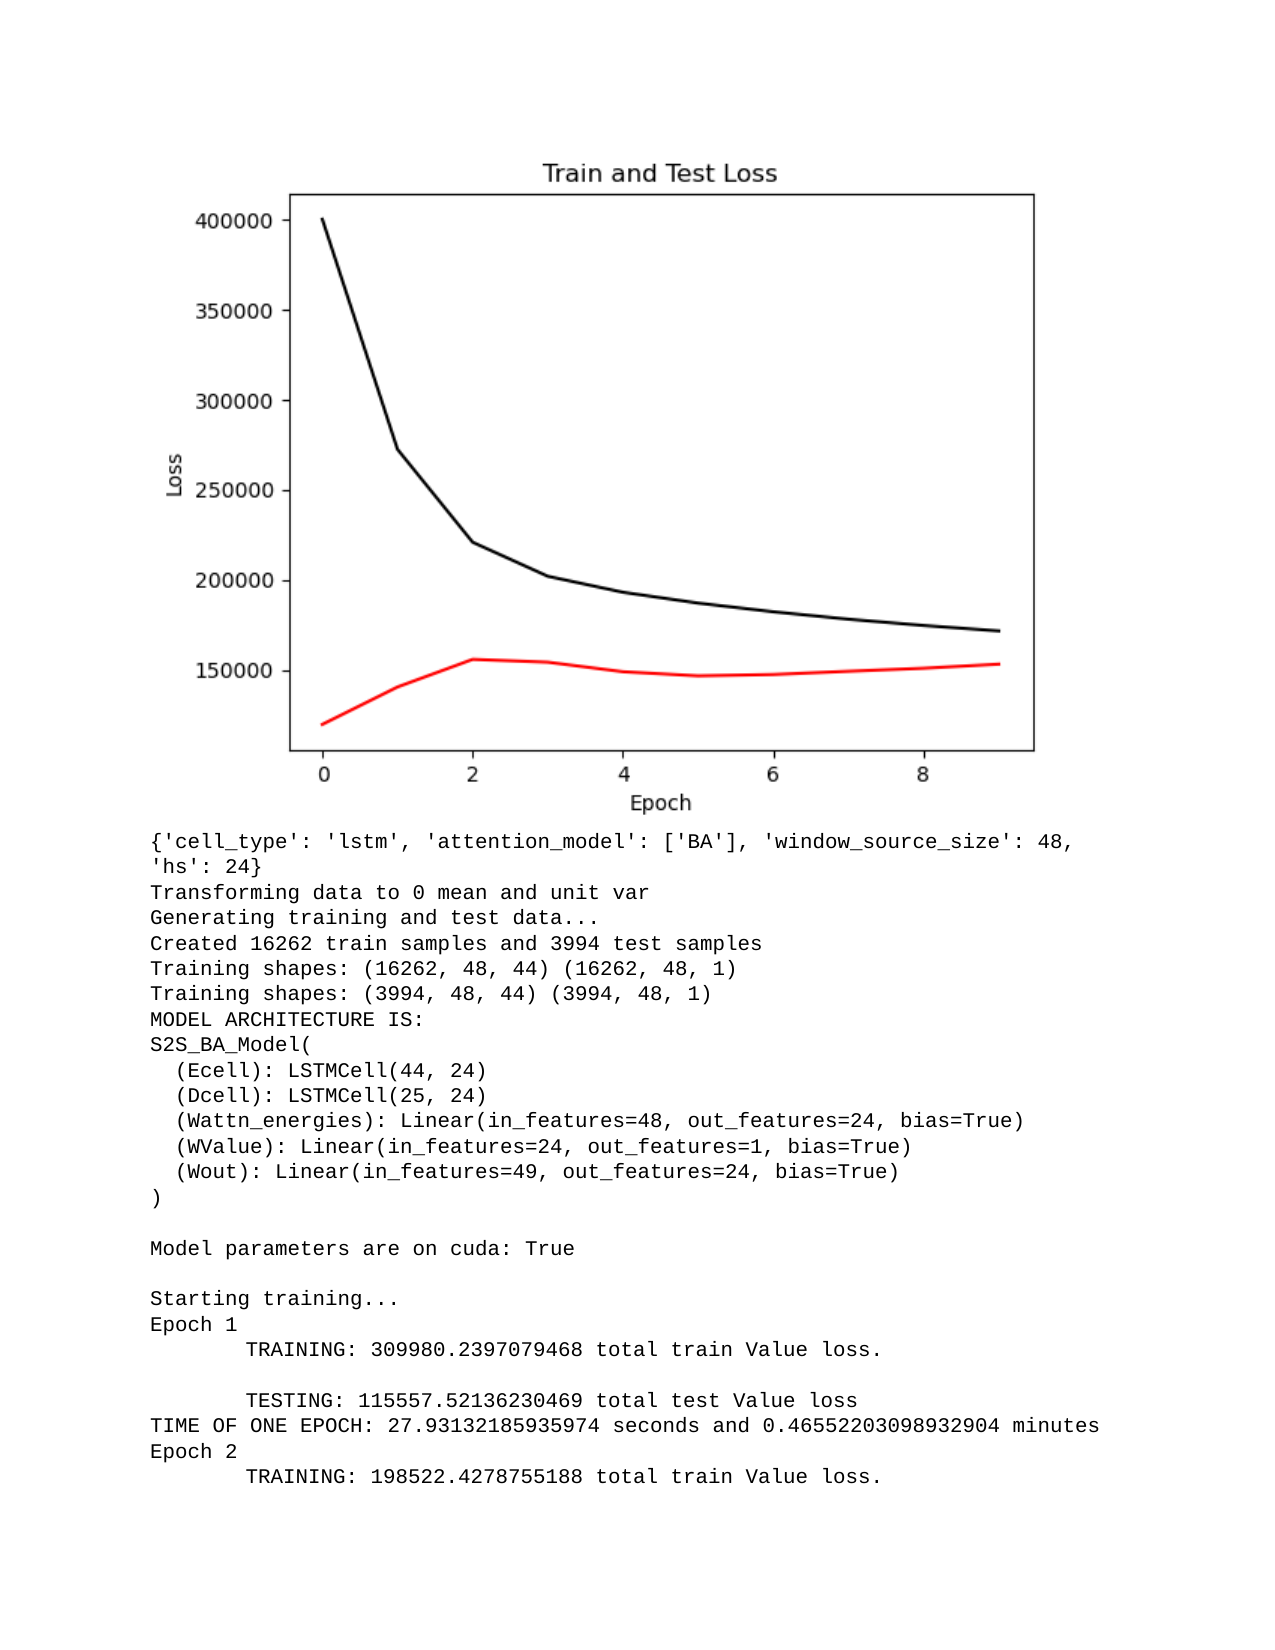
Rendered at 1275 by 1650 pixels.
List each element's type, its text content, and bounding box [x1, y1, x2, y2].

text Training shapes: (16262, 48, 44) (16262, 48, 1) [150, 956, 1125, 982]
text (WValue): Linear(in_features=24, out_features=1, bias=True) [150, 1134, 1125, 1159]
text Transforming data to 0 mean and unit var [150, 880, 1125, 905]
text MODEL ARCHITECTURE IS: [150, 1007, 1125, 1032]
text TRAINING: 309980.2397079468 total train Value loss. [150, 1337, 1125, 1363]
text Created 16262 train samples and 3994 test samples [150, 931, 1125, 956]
text (Wattn_energies): Linear(in_features=48, out_features=24, bias=True) [150, 1109, 1125, 1134]
text ) [150, 1185, 1125, 1210]
text TIME OF ONE EPOCH: 27.93132185935974 seconds and 0.46552203098932904 minutes [150, 1414, 1125, 1439]
text Model parameters are on cuda: True [150, 1236, 1125, 1261]
text (Dcell): LSTMCell(25, 24) [150, 1083, 1125, 1109]
text (Ecell): LSTMCell(44, 24) [150, 1058, 1125, 1083]
text TRAINING: 198522.4278755188 total train Value loss. [150, 1464, 1125, 1490]
picture [150, 150, 1047, 830]
text Starting training... [150, 1287, 1125, 1312]
text Epoch 2 [150, 1439, 1125, 1464]
text {'cell_type': 'lstm', 'attention_model': ['BA'], 'window_source_size': 48, 'hs': 24} [150, 829, 1125, 880]
text Epoch 1 [150, 1312, 1125, 1337]
text Generating training and test data... [150, 905, 1125, 931]
text Training shapes: (3994, 48, 44) (3994, 48, 1) [150, 982, 1125, 1007]
text S2S_BA_Model( [150, 1032, 1125, 1058]
text (Wout): Linear(in_features=49, out_features=24, bias=True) [150, 1159, 1125, 1185]
text TESTING: 115557.52136230469 total test Value loss [150, 1388, 1125, 1414]
